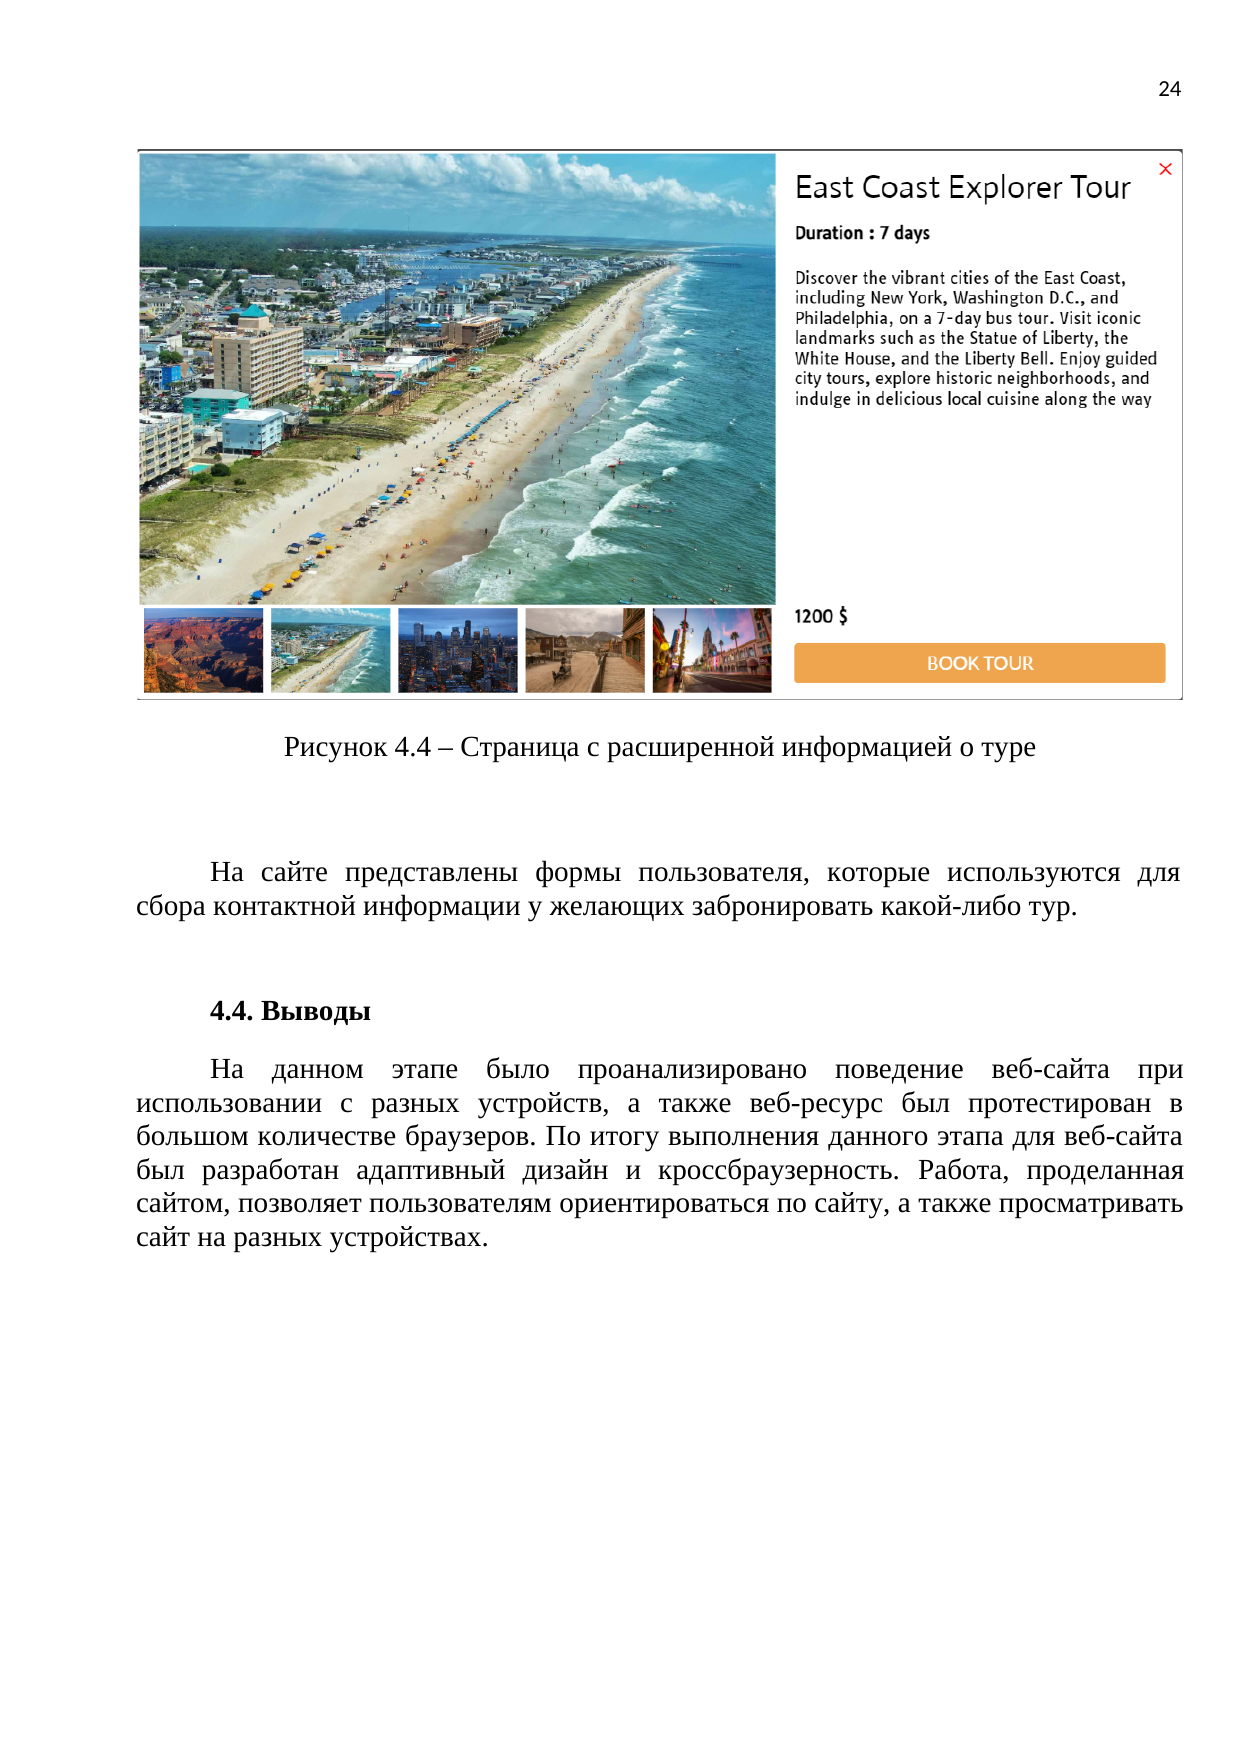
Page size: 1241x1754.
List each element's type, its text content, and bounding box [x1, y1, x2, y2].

text На сайте представлены формы пользователя, которые используются для сбора контактной информации у желающих забронировать какой-либо тур. [136, 854, 1181, 922]
text Рисунок 4.4 – Страница с расширенной информацией о туре [62, 729, 1184, 763]
picture [137, 149, 1183, 700]
text 4.4. Выводы [136, 993, 1181, 1026]
text На данном этапе было проанализировано поведение веб-сайта при использовании с разных устройств, а также веб-ресурс был протестирован в большом количестве браузеров. По итогу выполнения данного этапа для веб-сайта был разработан адаптивный дизайн и кроссбраузерность. Работа, проделанная сайтом, позволяет пользователям ориентироваться по сайту, а также просматривать сайт на разных устройствах. [136, 1051, 1184, 1252]
